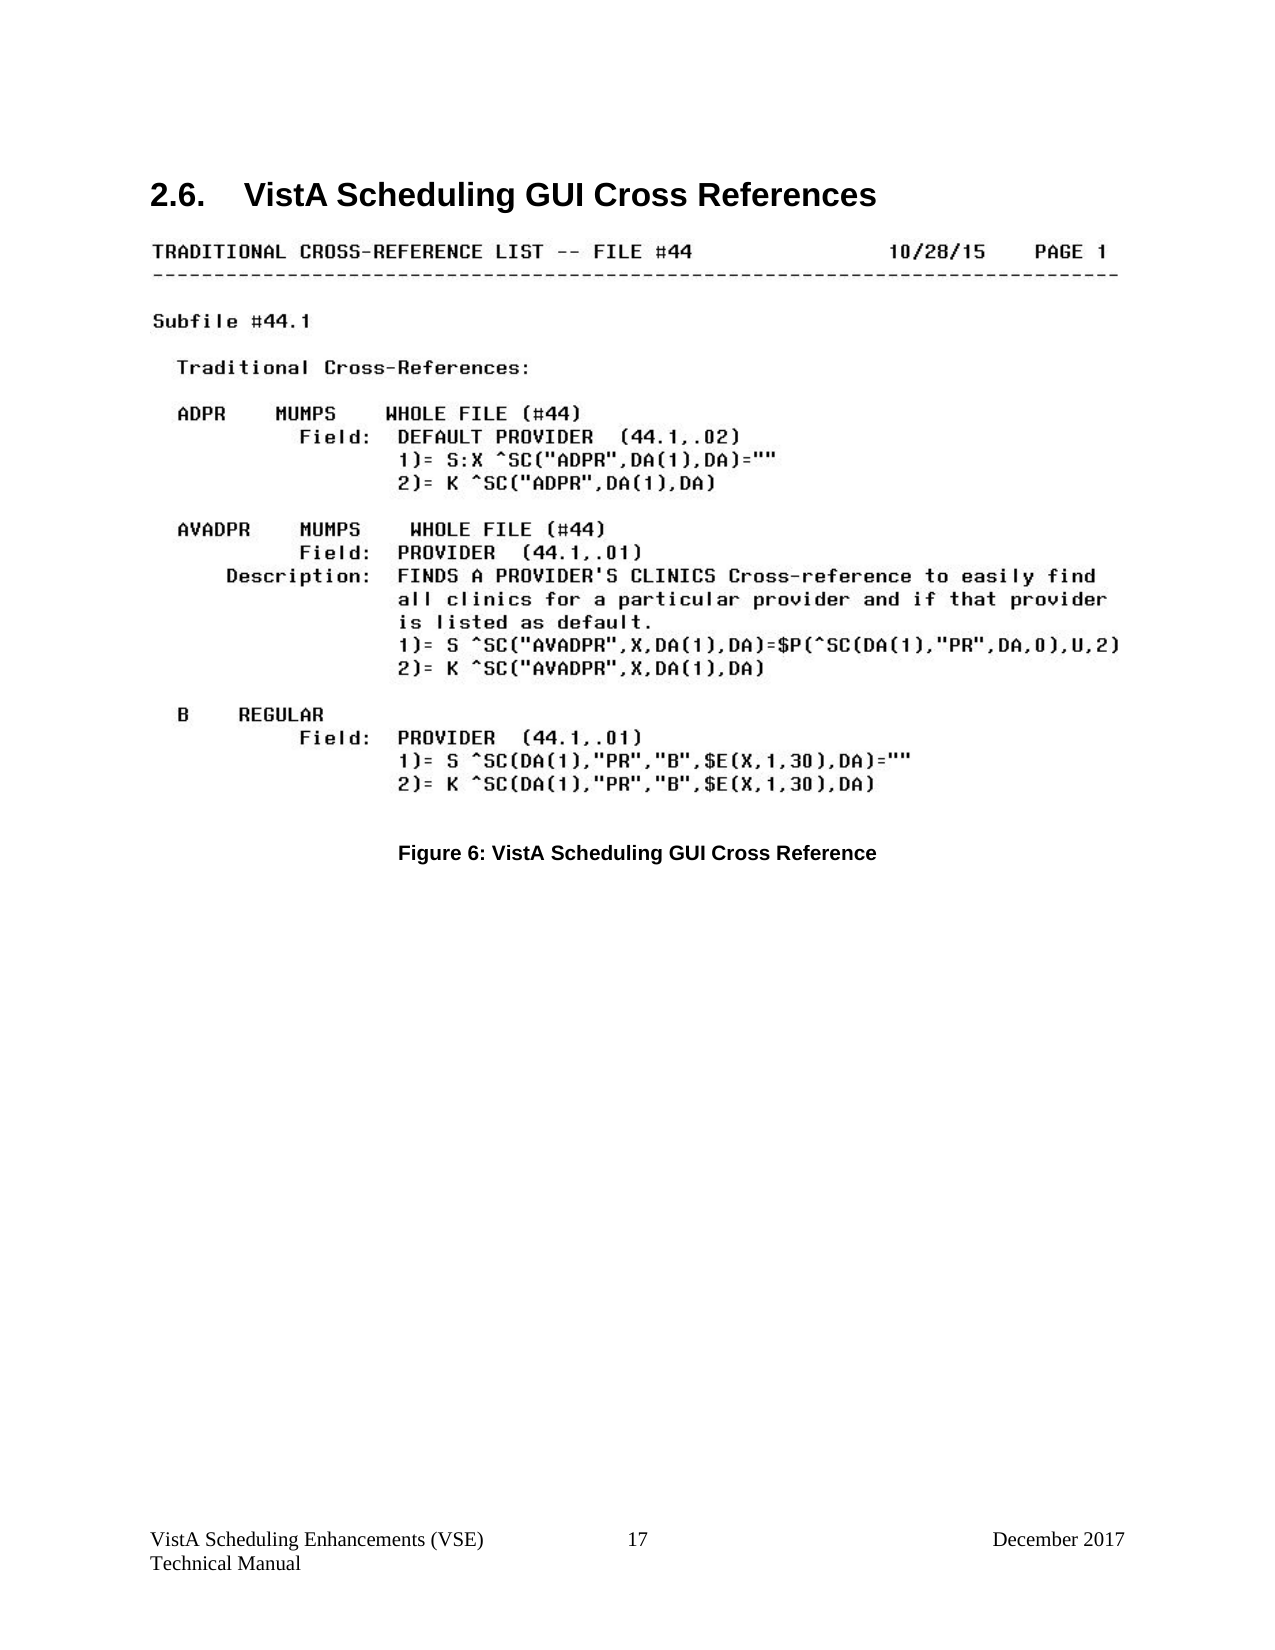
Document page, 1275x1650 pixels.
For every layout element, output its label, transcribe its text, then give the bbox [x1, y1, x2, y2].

picture [150, 238, 1125, 829]
subtitle VistA Scheduling GUI Cross References [150, 175, 1125, 213]
text Figure 6: VistA Scheduling GUI Cross Reference [150, 841, 1125, 865]
